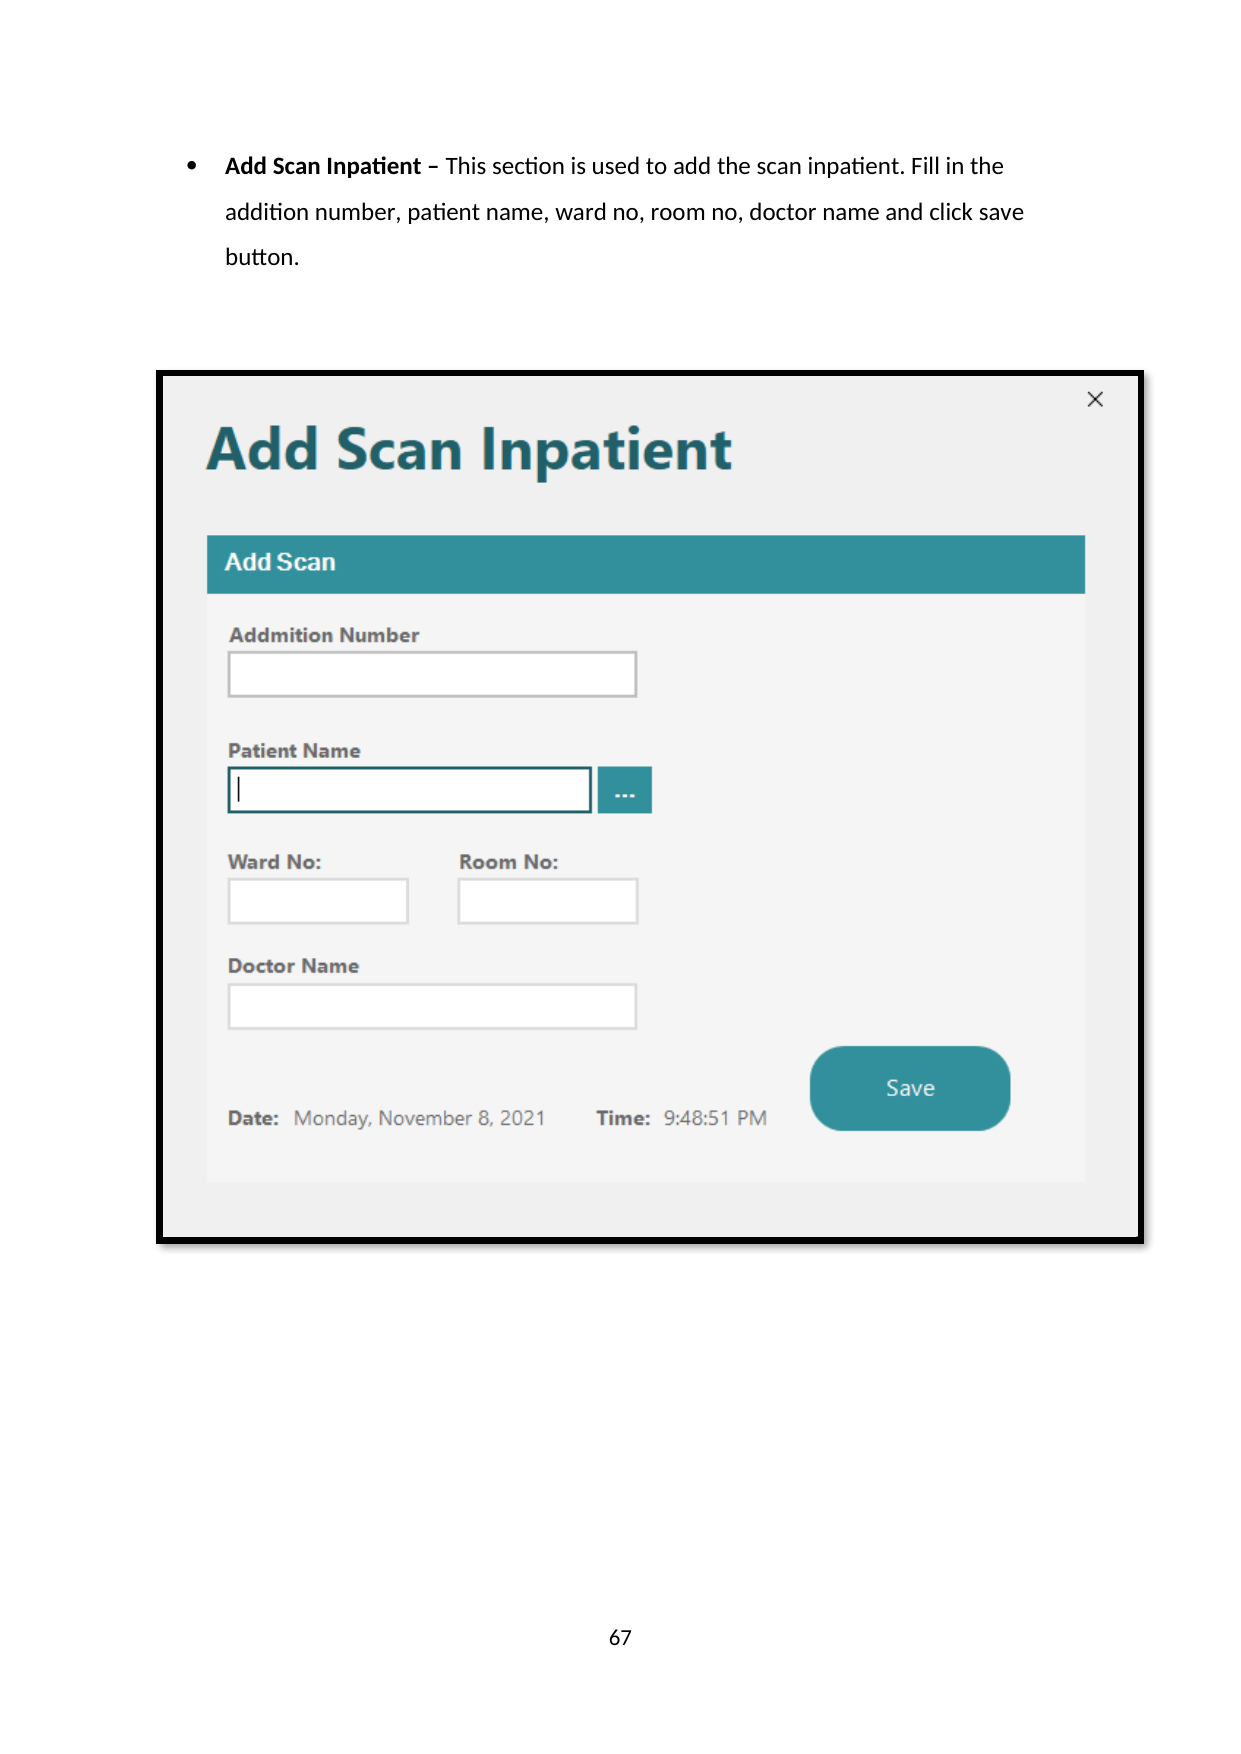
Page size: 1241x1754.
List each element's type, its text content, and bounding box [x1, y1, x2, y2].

list Add Scan Inpatient – This section is used to add the scan inpatient. Fill in the addition number, patient name, ward no, room no, doctor name and click save button. [187, 150, 1090, 272]
picture [163, 376, 1138, 1237]
